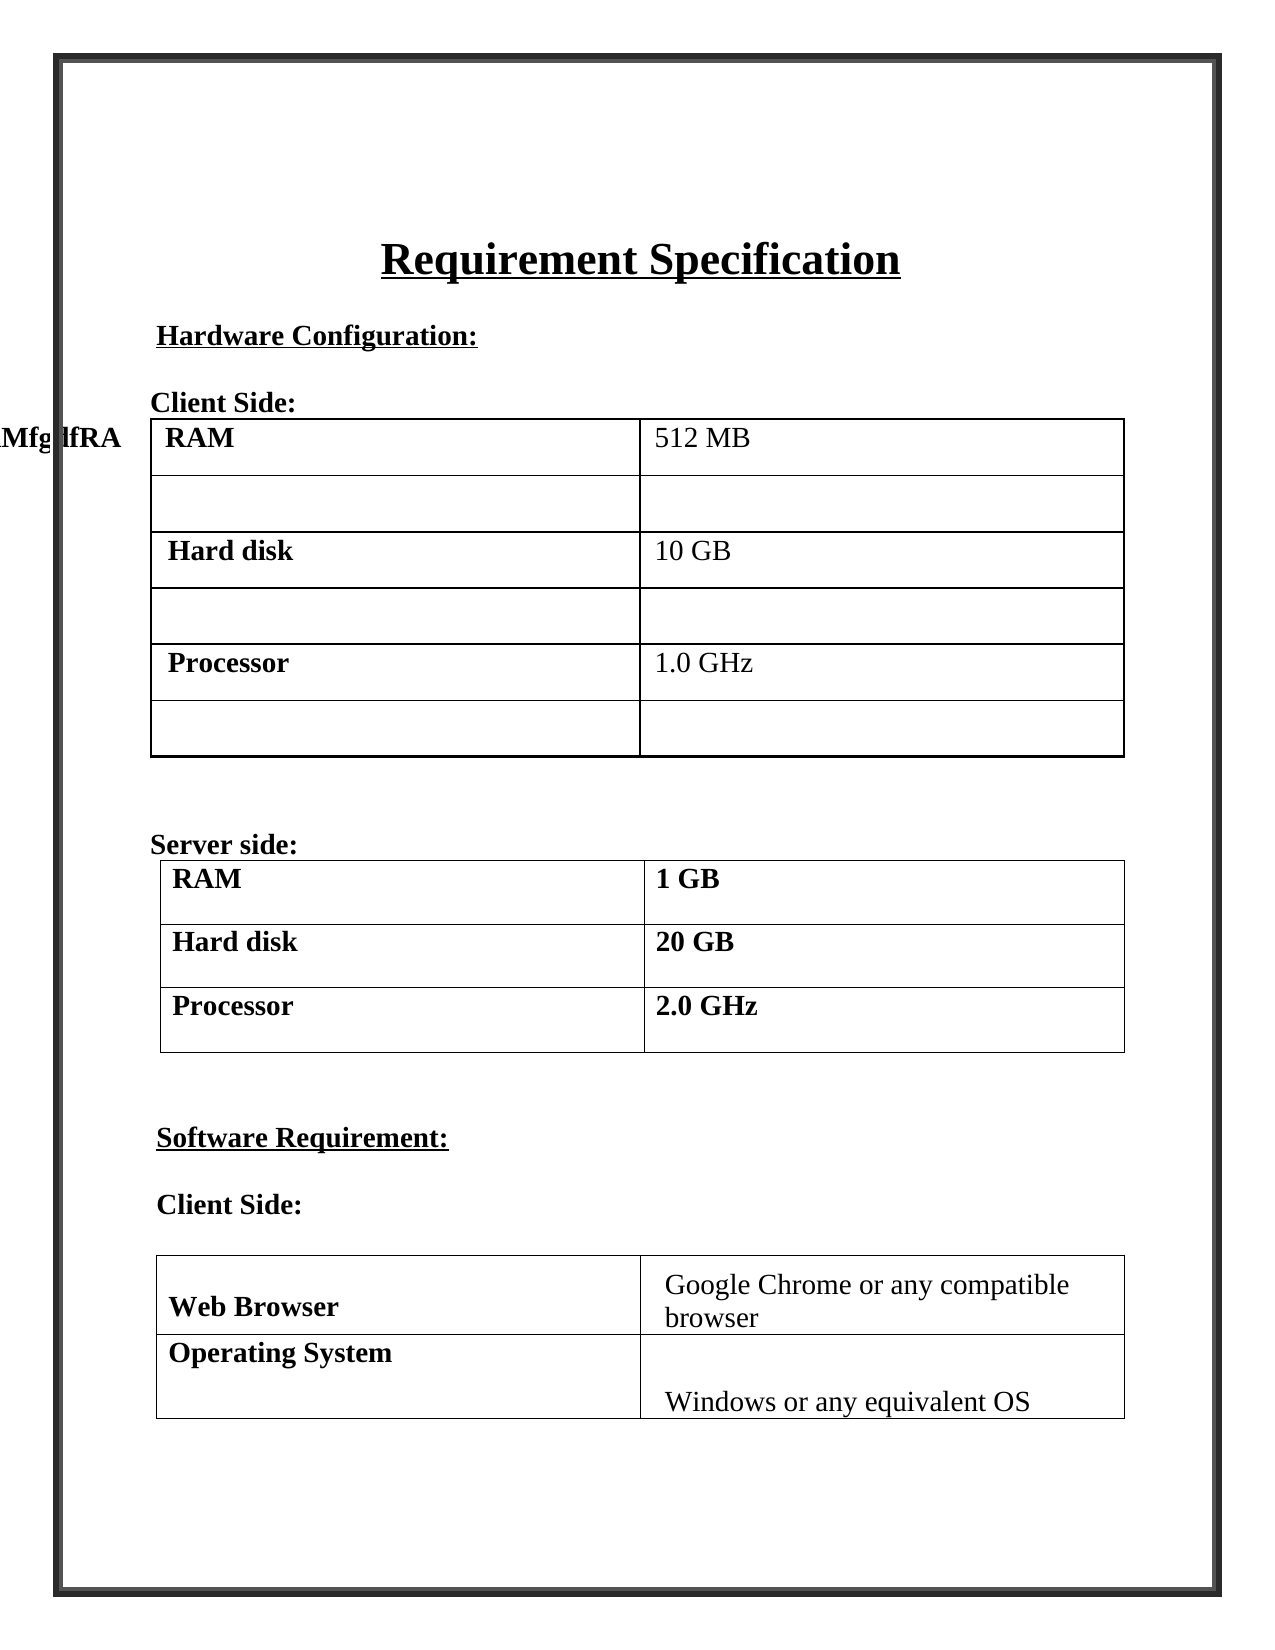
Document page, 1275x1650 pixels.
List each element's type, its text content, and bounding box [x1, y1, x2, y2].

table_cell [152, 701, 639, 755]
table_cell Hard disk [152, 533, 639, 587]
table_cell Windows or any equivalent OS [641, 1335, 1124, 1417]
text Server side: [150, 827, 1125, 860]
text Requirement Specification [156, 231, 1125, 284]
table_cell 10 GB [641, 533, 1123, 587]
table_header Web Browser [157, 1256, 640, 1334]
table_header RAM RAMfgdfRA RAM [152, 420, 639, 475]
table_cell [641, 476, 1123, 531]
table_cell [152, 476, 639, 531]
table_cell [152, 589, 639, 643]
text Software Requirement: [156, 1120, 1125, 1154]
table_cell [641, 701, 1123, 755]
table_cell 20 GB [645, 925, 1124, 987]
table_cell [641, 589, 1123, 643]
table_header 512 MB [641, 420, 1123, 475]
text Client Side: [150, 385, 1125, 418]
table_header Google Chrome or any compatible browser [641, 1256, 1124, 1334]
table_cell Hard disk [161, 925, 644, 987]
table_cell Processor [152, 645, 639, 699]
text Client Side: [156, 1187, 1125, 1221]
table_cell Processor [161, 988, 644, 1052]
table_header 1 GB [645, 861, 1124, 923]
table_header RAM [161, 861, 644, 923]
text Hardware Configuration: [156, 318, 1125, 351]
table_cell 1.0 GHz [641, 645, 1123, 699]
table_cell 2.0 GHz [645, 988, 1124, 1052]
table_cell Operating System [157, 1335, 640, 1417]
